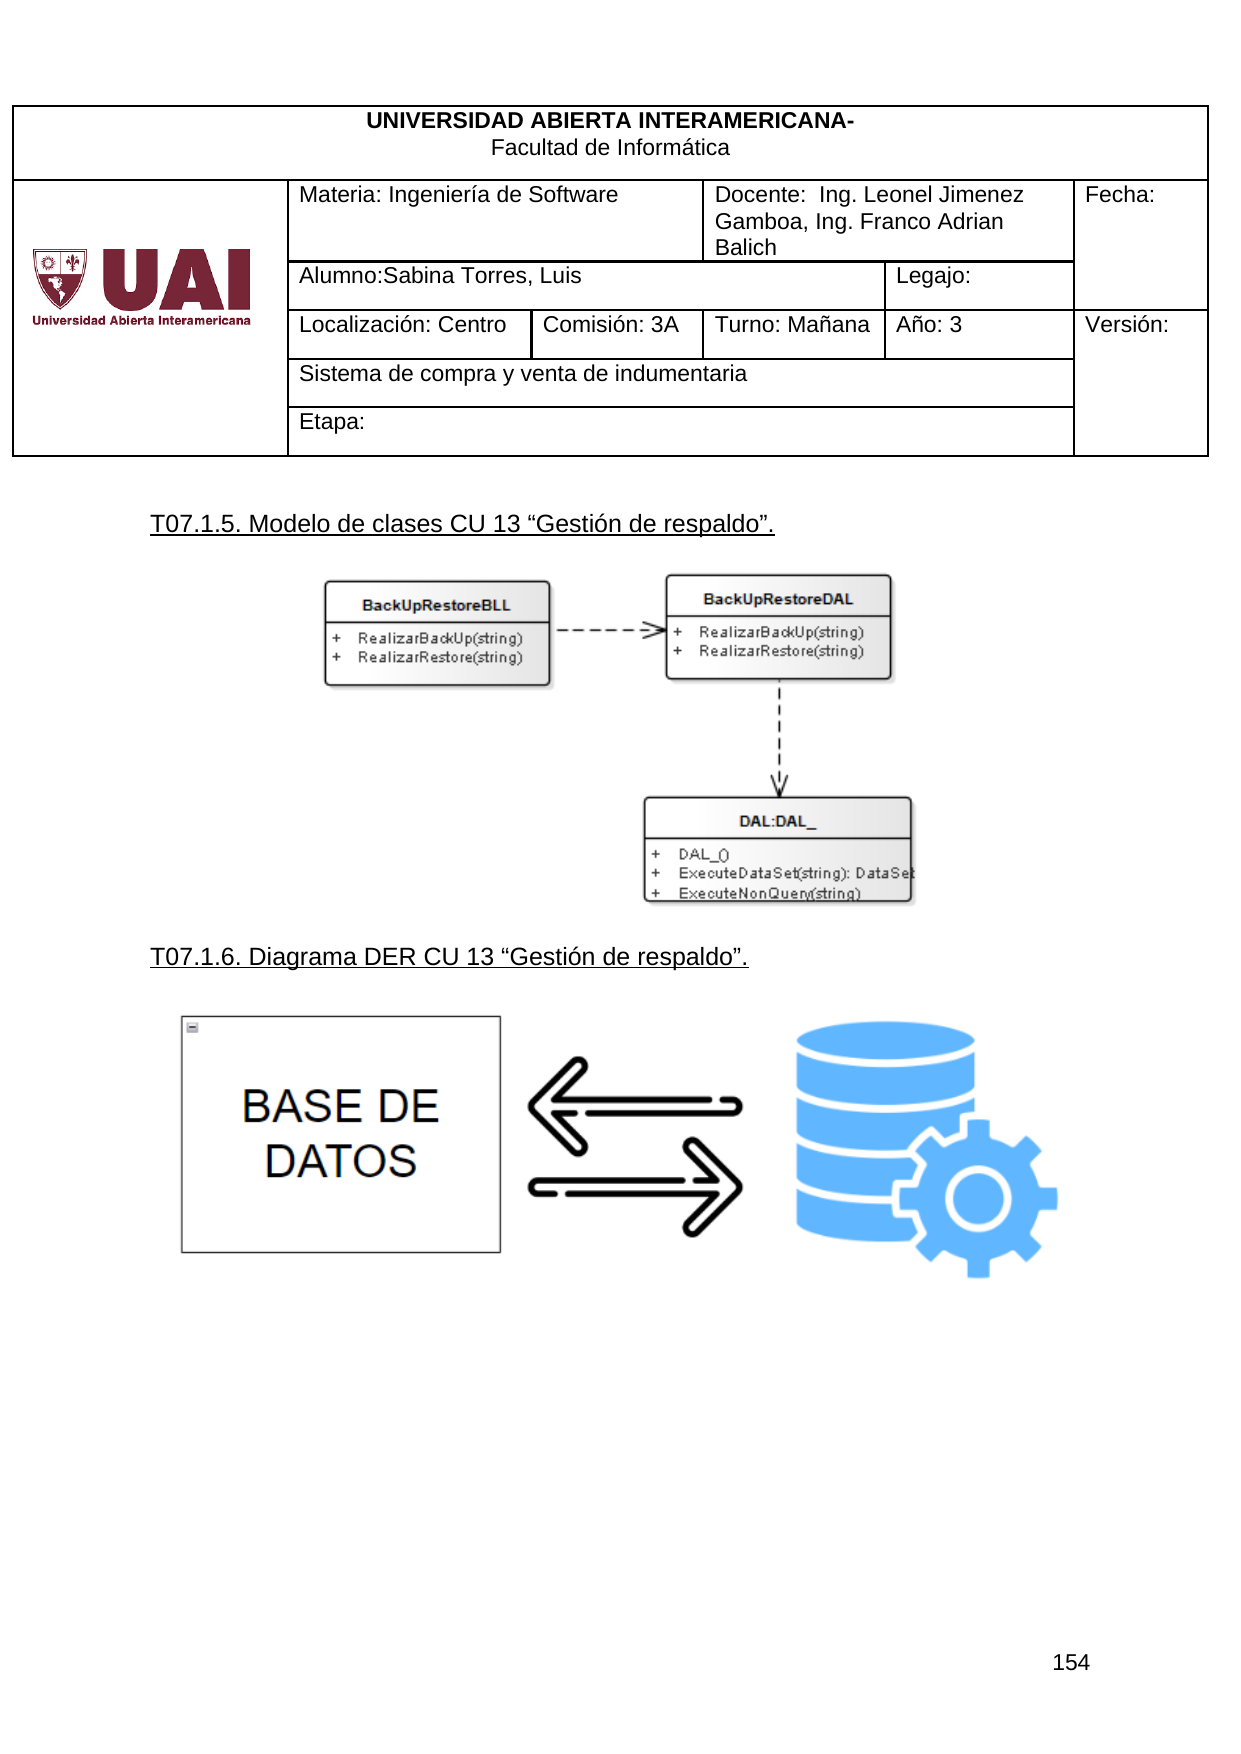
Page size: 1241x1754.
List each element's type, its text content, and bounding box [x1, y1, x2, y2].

subtitle T07.1.5. Modelo de clases CU 13 “Gestión de respaldo”. [150, 509, 1090, 538]
picture [289, 542, 951, 938]
picture [23, 234, 258, 337]
subtitle T07.1.6. Diagrama DER CU 13 “Gestión de respaldo”. [150, 942, 1090, 970]
picture [150, 974, 1091, 1315]
